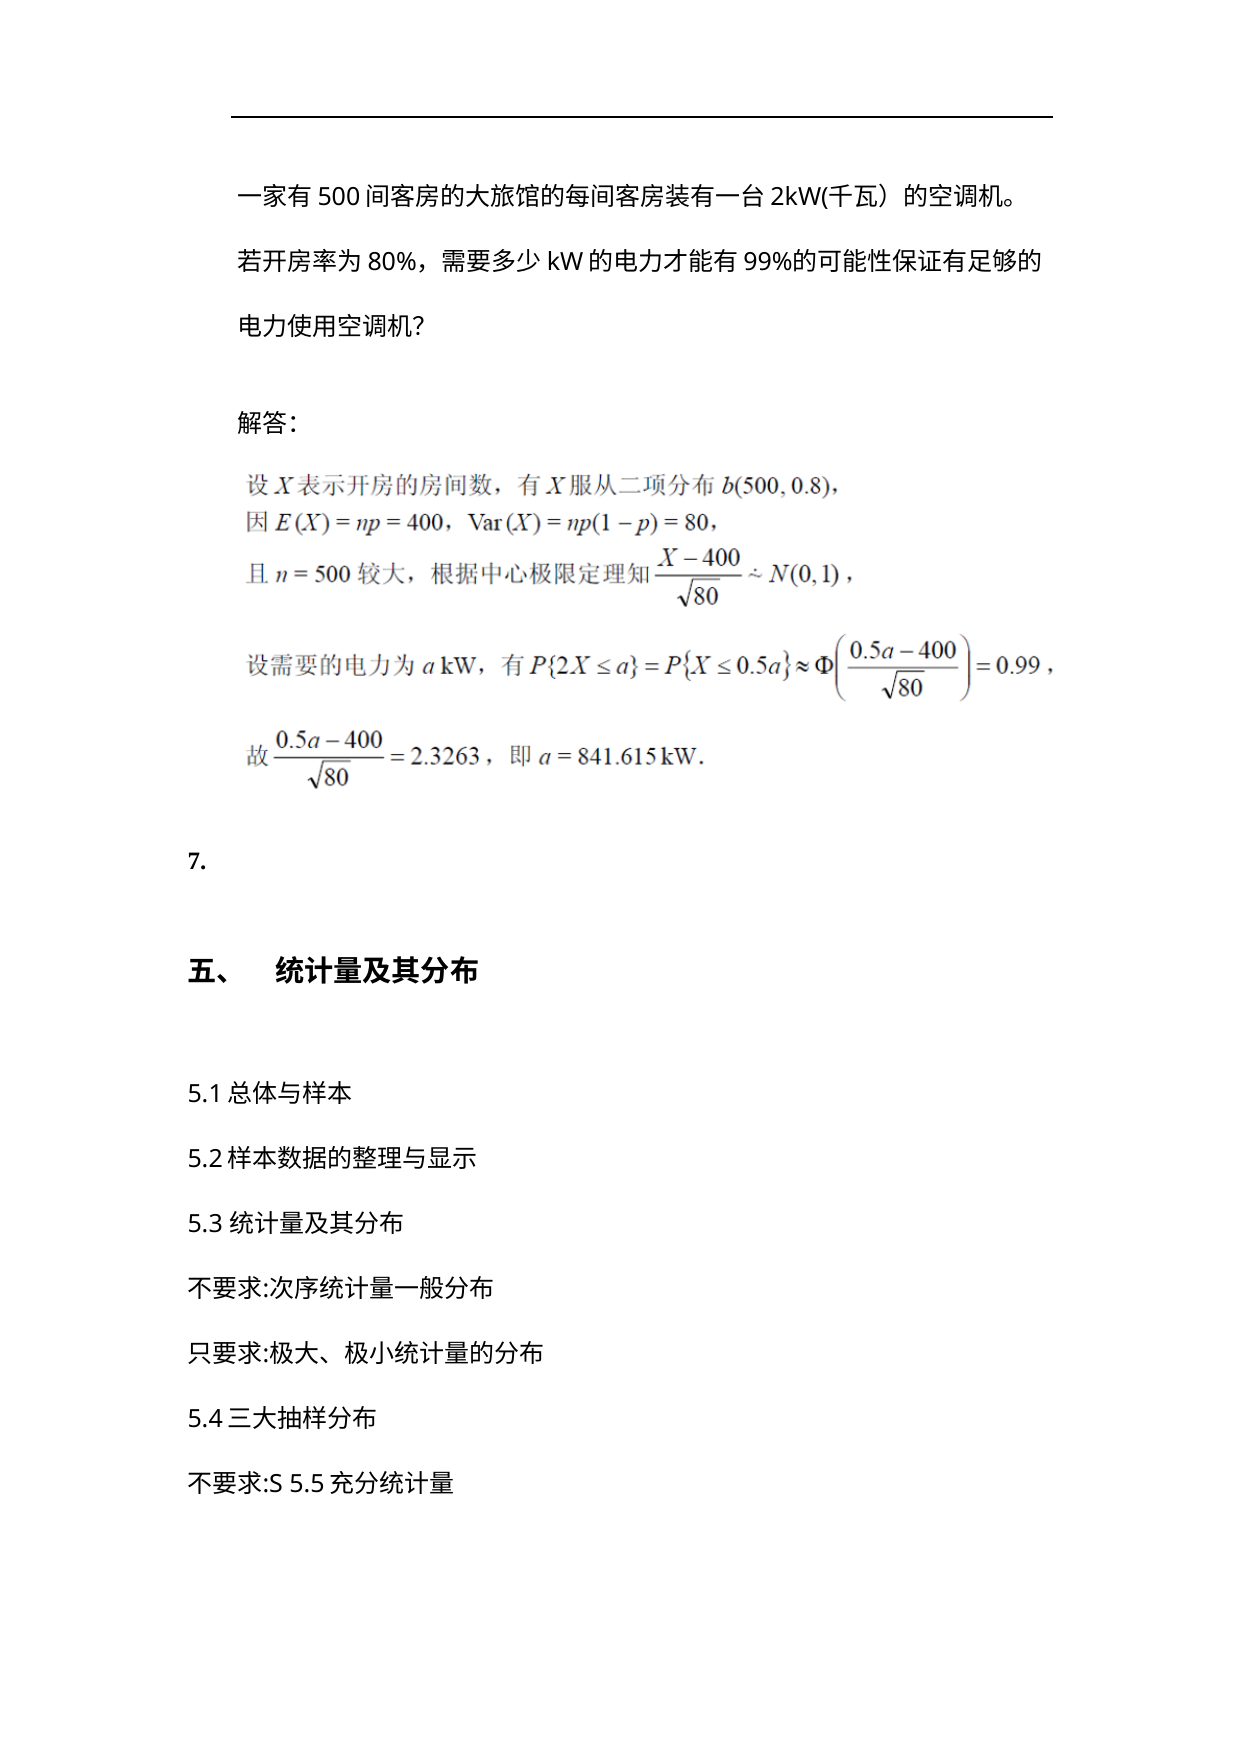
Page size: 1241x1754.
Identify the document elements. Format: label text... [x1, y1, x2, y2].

text 一家有500间客房的大旅馆的每间客房装有一台2kW(千瓦）的空调机。若开房率为80%，需要多少kW的电力才能有99%的可能性保证有足够的电力使用空调机？ [237, 162, 1053, 357]
text 不要求:S 5.5充分统计量 [187, 1449, 1053, 1514]
text 不要求:次序统计量一般分布 [187, 1254, 1053, 1319]
text 5.4三大抽样分布 [187, 1384, 1053, 1449]
subtitle 统计量及其分布 [187, 937, 1053, 1002]
text 只要求:极大、极小统计量的分布 [187, 1319, 1053, 1384]
list 解答： [237, 389, 1053, 454]
text 5.3 统计量及其分布 [187, 1189, 1053, 1254]
text 5.1总体与样本 [187, 1059, 1053, 1124]
text 5.2样本数据的整理与显示 [187, 1124, 1053, 1189]
picture [237, 470, 1060, 797]
